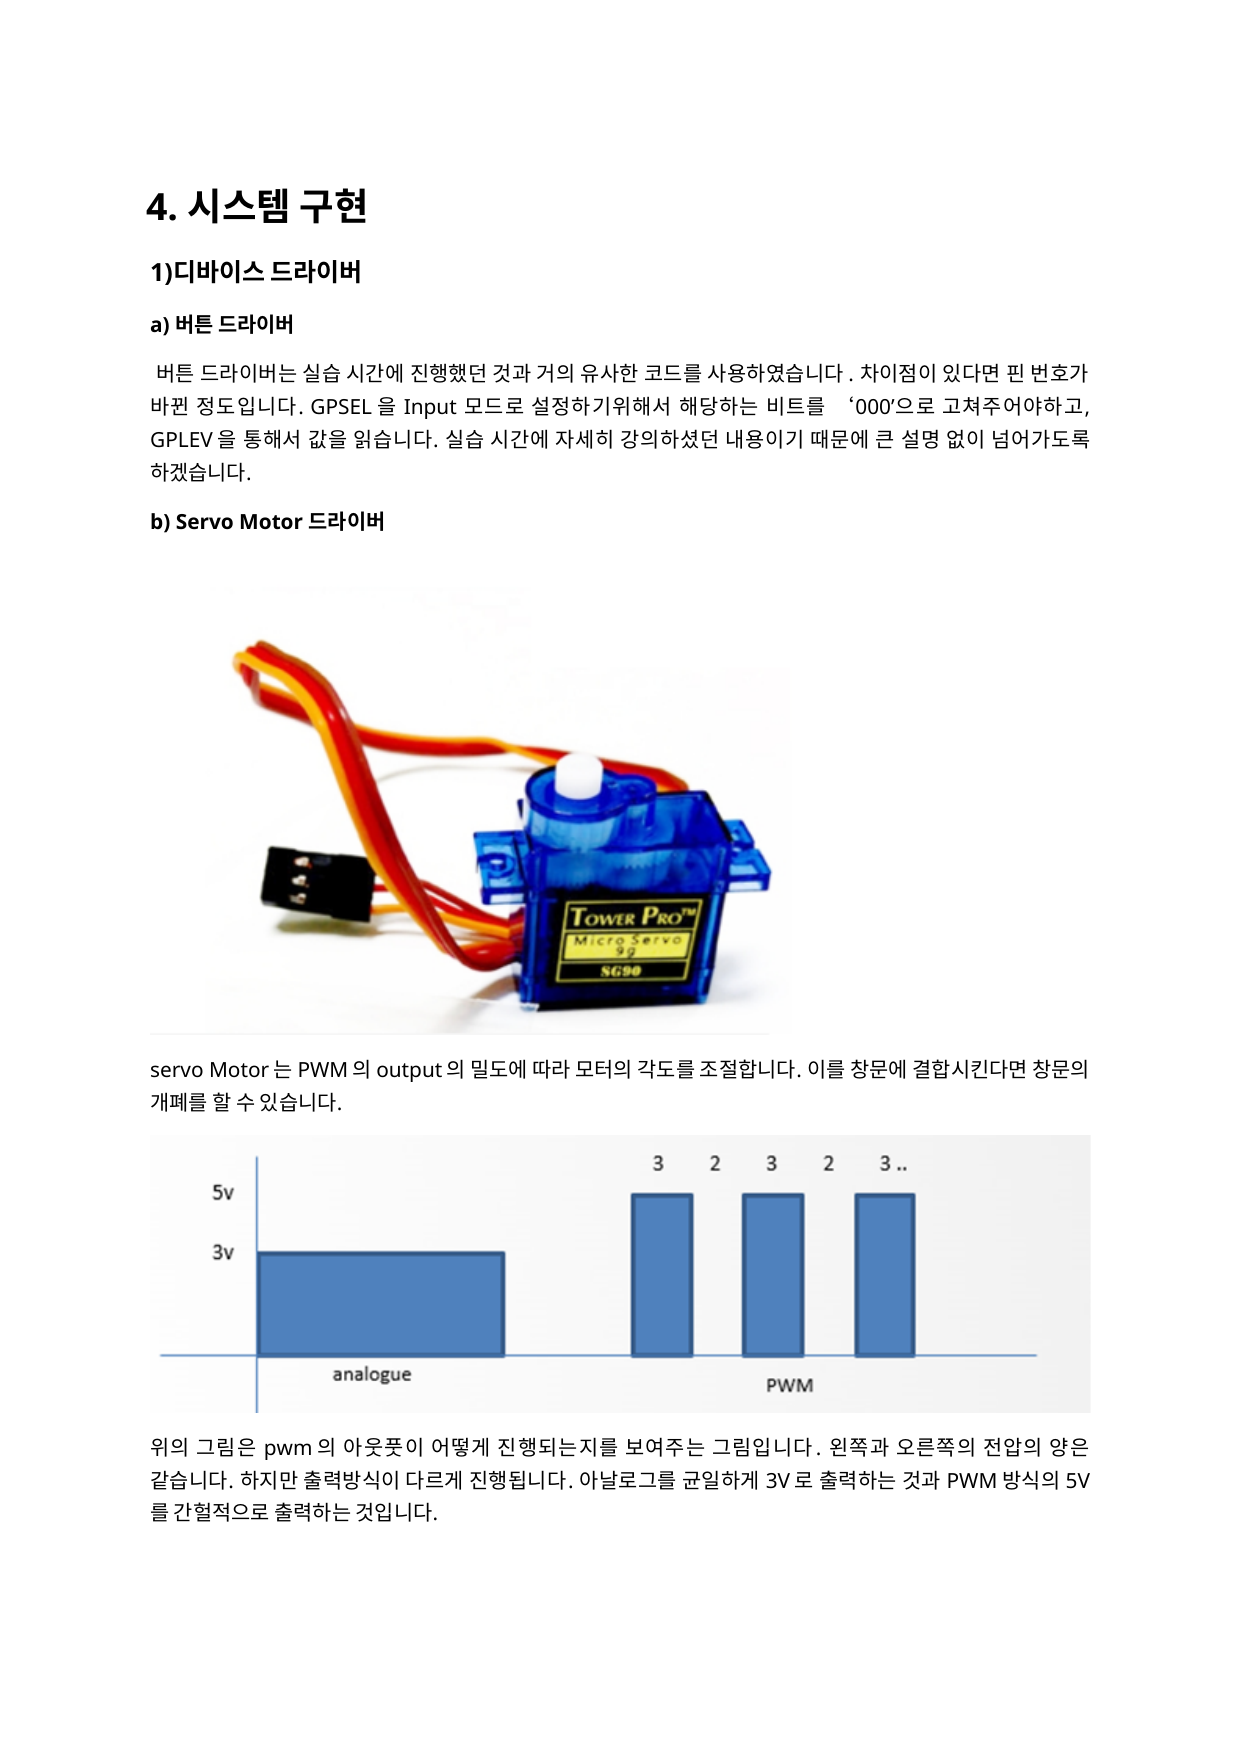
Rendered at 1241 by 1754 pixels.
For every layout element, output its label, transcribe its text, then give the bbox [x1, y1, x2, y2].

picture [150, 554, 804, 1035]
text servo Motor는 PWM의 output의 밀도에 따라 모터의 각도를 조절합니다. 이를 창문에 결합시킨다면 창문의 개폐를 할 수 있습니다. [150, 1053, 1090, 1116]
text 1)디바이스 드라이버 [150, 253, 1090, 289]
text 위의 그림은 pwm의 아웃풋이 어떻게 진행되는지를 보여주는 그림입니다. 왼쪽과 오른쪽의 전압의 양은 같습니다. 하지만 출력방식이 다르게 진행됩니다. 아날로그를 균일하게 3V로 출력하는 것과 PWM방식의 5V를 간헐적으로 출력하는 것입니다. [150, 1431, 1090, 1527]
text b) Servo Motor 드라이버 [150, 505, 1090, 536]
text 버튼 드라이버는 실습 시간에 진행했던 것과 거의 유사한 코드를 사용하였습니다. 차이점이 있다면 핀 번호가 바뀐 정도입니다. GPSEL을 Input 모드로 설정하기위해서 해당하는 비트를 ‘000’으로 고쳐주어야하고, GPLEV을 통해서 값을 읽습니다. 실습 시간에 자세히 강의하셨던 내용이기 때문에 큰 설명 없이 넘어가도록 하겠습니다. [150, 358, 1090, 486]
text 4. 시스템 구현 [146, 177, 1090, 232]
picture [150, 1135, 1091, 1413]
text a) 버튼 드라이버 [150, 308, 1090, 339]
